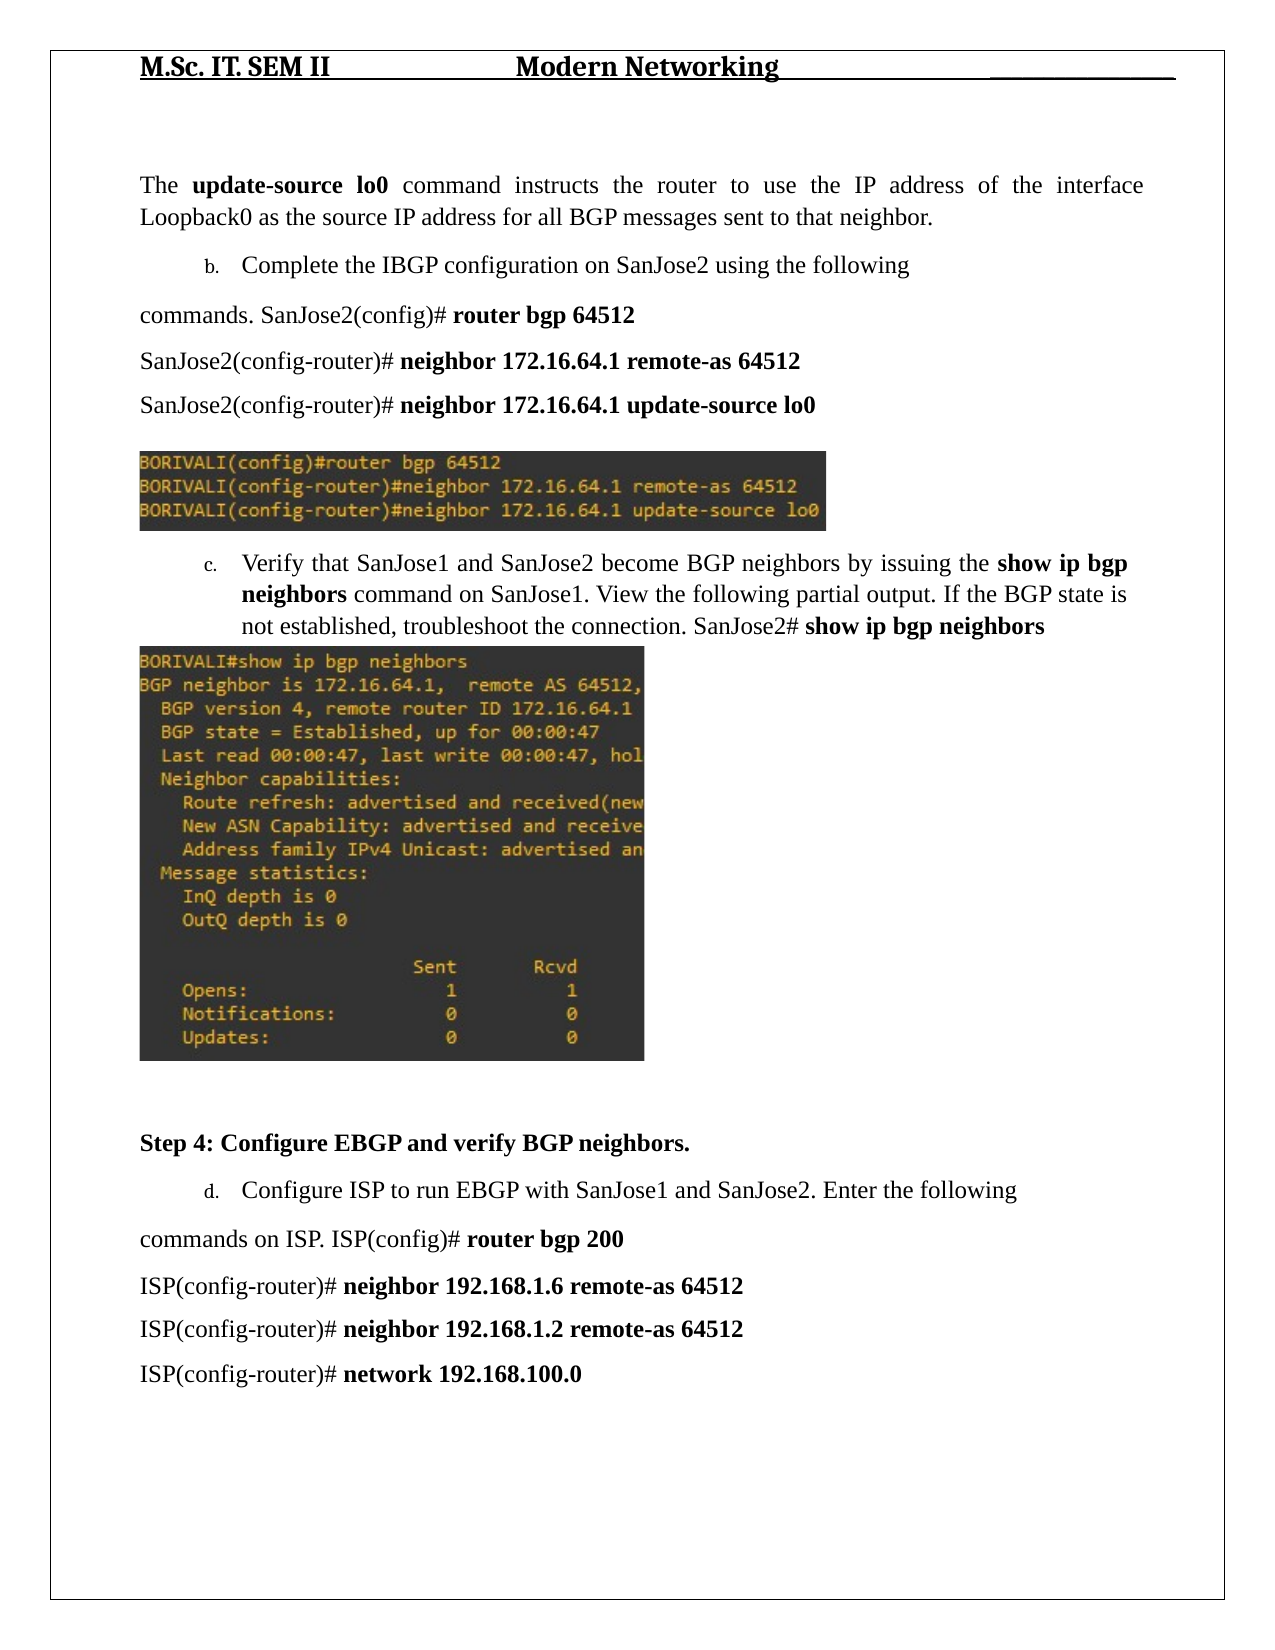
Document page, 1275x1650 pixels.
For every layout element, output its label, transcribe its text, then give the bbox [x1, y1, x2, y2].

text commands. SanJose2(config)# router bgp 64512 [139, 300, 1128, 329]
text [139, 170, 1144, 231]
text ISP(config-router)# neighbor 192.168.1.2 remote-as 64512 [139, 1314, 1189, 1343]
text commands on ISP. ISP(config)# router bgp 200 [139, 1224, 1128, 1253]
text ISP(config-router)# neighbor 192.168.1.6 remote-as 64512 [139, 1271, 1189, 1300]
list Configure ISP to run EBGP with SanJose1 and SanJose2. Enter the following [204, 1175, 1128, 1204]
text Step 4: Configure EBGP and verify BGP neighbors. [139, 1128, 1189, 1157]
list Verify that SanJose1 and SanJose2 become BGP neighbors by issuing the show ip bgp neighbors command on SanJose1. View the following partial output. If the BGP state is not established, troubleshoot the connection. SanJose2# show ip bgp neighbors [204, 548, 1128, 640]
text ISP(config-router)# network 192.168.100.0 [139, 1359, 1189, 1388]
picture [139, 451, 827, 531]
picture [139, 646, 645, 1061]
text SanJose2(config-router)# neighbor 172.16.64.1 remote-as 64512 [139, 346, 1189, 375]
text SanJose2(config-router)# neighbor 172.16.64.1 update-source lo0 [139, 390, 1189, 418]
list Complete the IBGP configuration on SanJose2 using the following [204, 250, 1128, 279]
